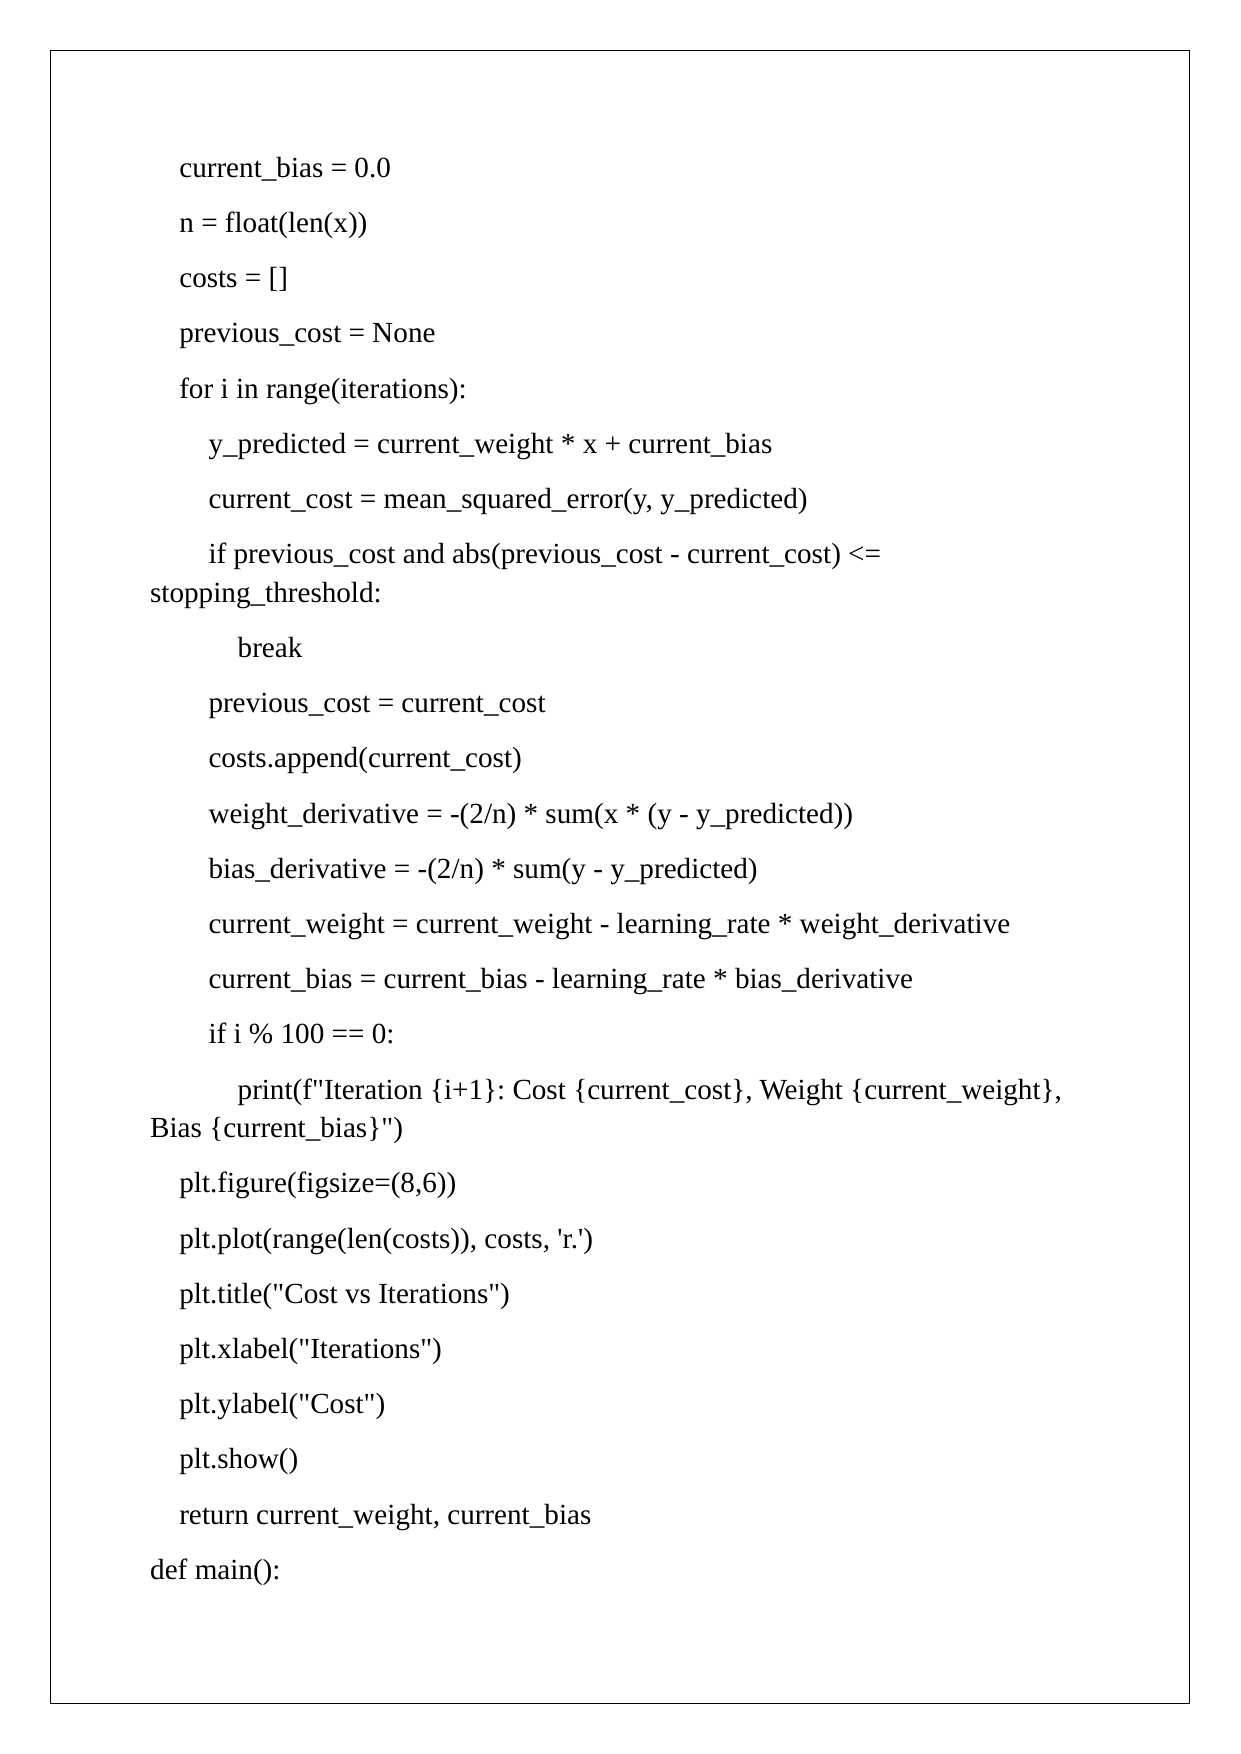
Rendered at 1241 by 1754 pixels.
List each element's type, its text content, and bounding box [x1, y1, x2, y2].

text plt.title("Cost vs Iterations") [150, 1276, 1090, 1309]
text current_cost = mean_squared_error(y, y_predicted) [150, 481, 1090, 515]
text y_predicted = current_weight * x + current_bias [150, 426, 1090, 459]
text if previous_cost and abs(previous_cost - current_cost) <= stopping_threshold: [150, 536, 1090, 608]
text return current_weight, current_bias [150, 1497, 1090, 1530]
text plt.figure(figsize=(8,6)) [150, 1166, 1090, 1199]
text current_bias = current_bias - learning_rate * bias_derivative [150, 961, 1090, 995]
text plt.show() [150, 1442, 1090, 1475]
text print(f"Iteration {i+1}: Cost {current_cost}, Weight {current_weight}, Bias {current_bias}") [150, 1072, 1090, 1144]
text def main(): [150, 1552, 1090, 1586]
text costs.append(current_cost) [150, 741, 1090, 774]
text previous_cost = None [150, 316, 1090, 349]
text plt.ylabel("Cost") [150, 1386, 1090, 1420]
text n = float(len(x)) [150, 205, 1090, 239]
text current_weight = current_weight - learning_rate * weight_derivative [150, 906, 1090, 940]
text break [150, 630, 1090, 664]
text costs = [] [150, 260, 1090, 294]
text plt.plot(range(len(costs)), costs, 'r.') [150, 1221, 1090, 1254]
text plt.xlabel("Iterations") [150, 1331, 1090, 1365]
text bias_derivative = -(2/n) * sum(y - y_predicted) [150, 851, 1090, 884]
text previous_cost = current_cost [150, 685, 1090, 719]
text if i % 100 == 0: [150, 1017, 1090, 1050]
text for i in range(iterations): [150, 371, 1090, 404]
text weight_derivative = -(2/n) * sum(x * (y - y_predicted)) [150, 796, 1090, 829]
text current_bias = 0.0 [150, 150, 1090, 183]
